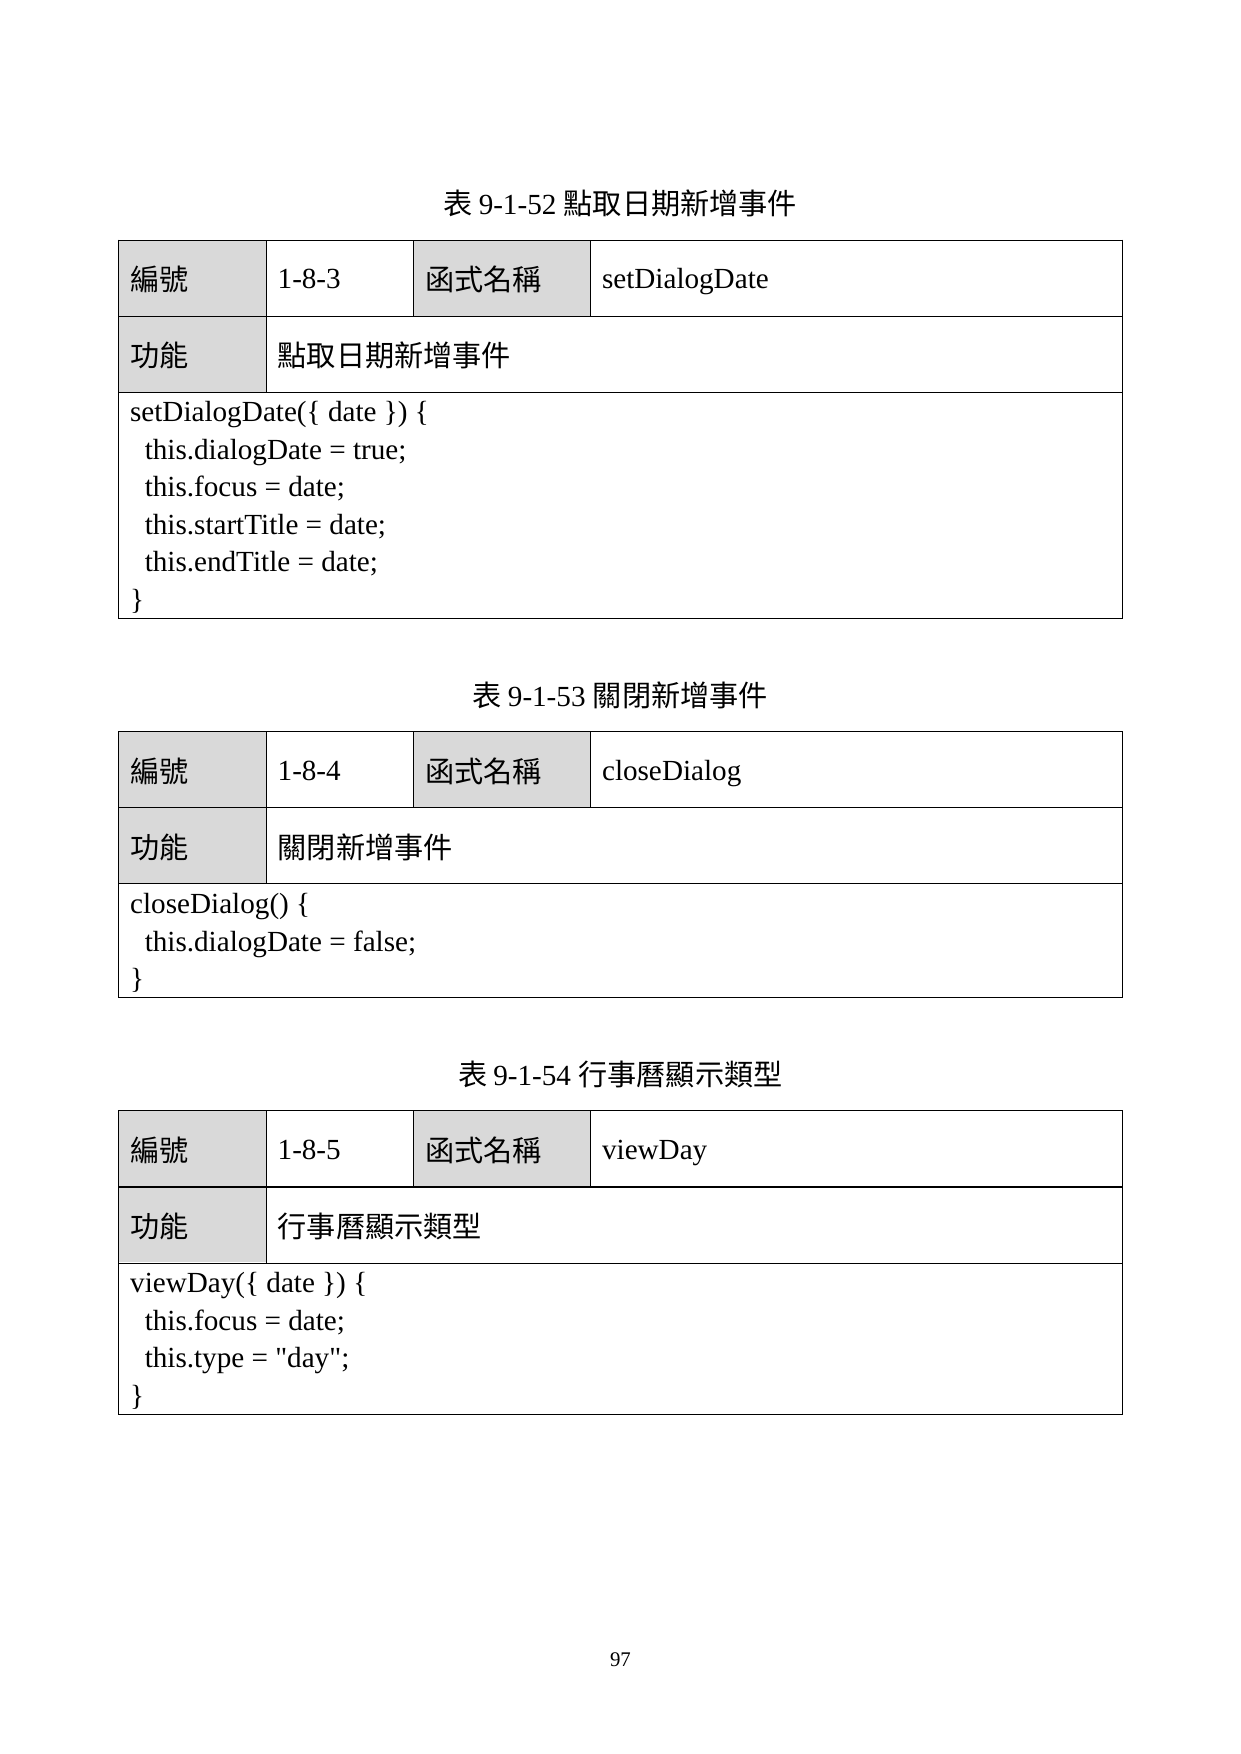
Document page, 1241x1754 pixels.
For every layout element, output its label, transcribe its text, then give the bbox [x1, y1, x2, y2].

table_header 1-8-5 [267, 1111, 413, 1186]
subtitle 表9-1-53 關閉新增事件 [118, 656, 1122, 731]
table_header 函式名稱 [414, 732, 590, 807]
table_cell 功能 [119, 808, 266, 883]
table_cell 點取日期新增事件 [267, 317, 1122, 392]
subtitle 表9-1-54 行事曆顯示類型 [118, 1035, 1122, 1110]
table_header 編號 [119, 1111, 266, 1186]
table_header viewDay [591, 1111, 1122, 1186]
table_header 編號 [119, 241, 266, 316]
table_header setDialogDate [591, 241, 1122, 316]
table_header 函式名稱 [414, 1111, 590, 1186]
table_header closeDialog [591, 732, 1122, 807]
table_cell closeDialog() { this.dialogDate = false; } [119, 884, 1122, 997]
table_cell 行事曆顯示類型 [267, 1188, 1122, 1262]
subtitle 表9-1-52 點取日期新增事件 [118, 164, 1122, 239]
table_cell 功能 [119, 1188, 266, 1262]
table_cell viewDay({ date }) { this.focus = date; this.type = "day"; } [119, 1264, 1122, 1413]
table_header 1-8-3 [267, 241, 413, 316]
table_cell setDialogDate({ date }) { this.dialogDate = true; this.focus = date; this.startTitle = date; this.endTitle = date; } [119, 393, 1122, 618]
table_cell 功能 [119, 317, 266, 392]
table_header 1-8-4 [267, 732, 413, 807]
table_cell 關閉新增事件 [267, 808, 1122, 883]
table_header 函式名稱 [414, 241, 590, 316]
table_header 編號 [119, 732, 266, 807]
